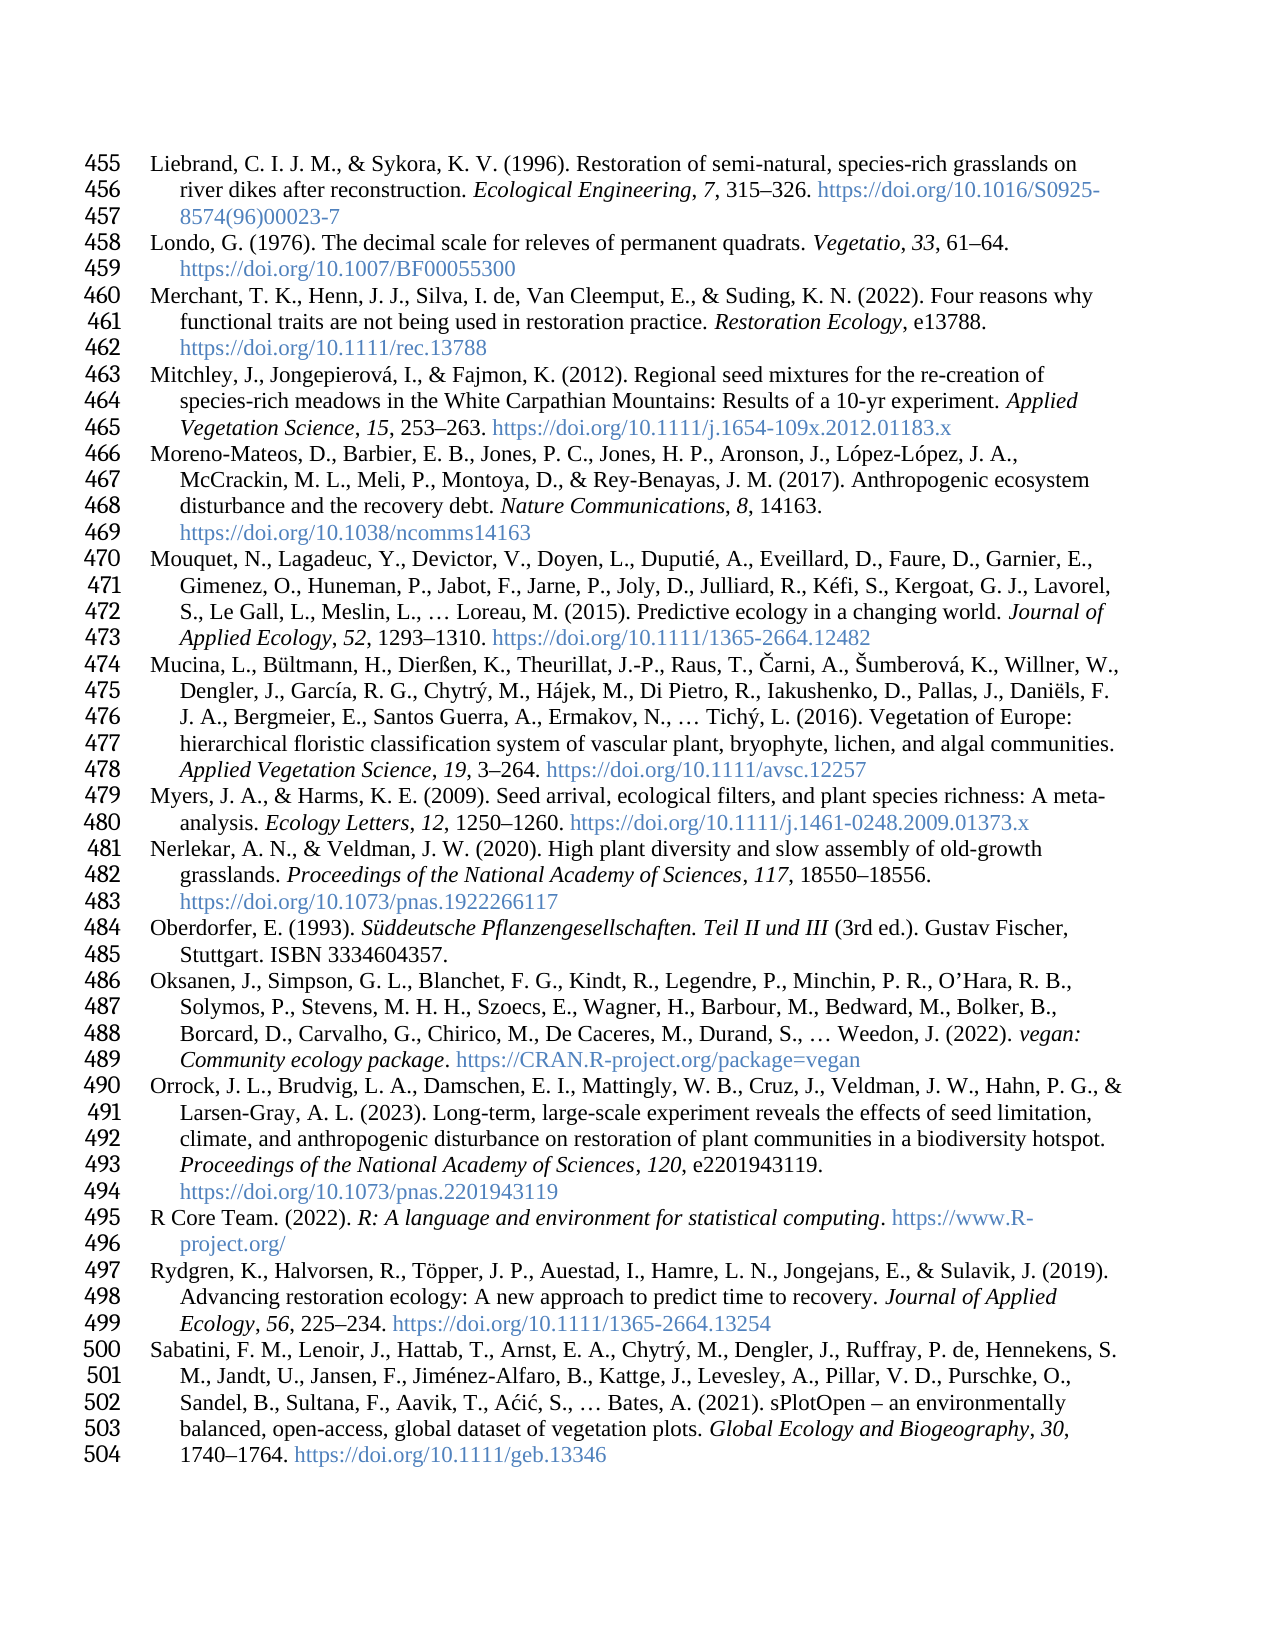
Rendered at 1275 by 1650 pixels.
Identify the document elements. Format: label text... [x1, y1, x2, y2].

text Merchant, T. K., Henn, J. J., Silva, I. de, Van Cleemput, E., & Suding, K. N. (2022). Four reasons why functional traits are not being used in restoration practice. Restoration Ecology, e13788. https://doi.org/10.1111/rec.13788 [150, 282, 1125, 361]
text Liebrand, C. I. J. M., & Sykora, K. V. (1996). Restoration of semi-natural, species-rich grasslands on river dikes after reconstruction. Ecological Engineering, 7, 315–326. https://doi.org/10.1016/S0925-8574(96)00023-7 [150, 150, 1125, 229]
text Mitchley, J., Jongepierová, I., & Fajmon, K. (2012). Regional seed mixtures for the re-creation of species-rich meadows in the White Carpathian Mountains: Results of a 10-yr experiment. Applied Vegetation Science, 15, 253–263. https://doi.org/10.1111/j.1654-109x.2012.01183.x [150, 361, 1125, 440]
text Moreno-Mateos, D., Barbier, E. B., Jones, P. C., Jones, H. P., Aronson, J., López-López, J. A., McCrackin, M. L., Meli, P., Montoya, D., & Rey-Benayas, J. M. (2017). Anthropogenic ecosystem disturbance and the recovery debt. Nature Communications, 8, 14163. https://doi.org/10.1038/ncomms14163 [150, 440, 1125, 545]
text Orrock, J. L., Brudvig, L. A., Damschen, E. I., Mattingly, W. B., Cruz, J., Veldman, J. W., Hahn, P. G., & Larsen-Gray, A. L. (2023). Long-term, large-scale experiment reveals the effects of seed limitation, climate, and anthropogenic disturbance on restoration of plant communities in a biodiversity hotspot. Proceedings of the National Academy of Sciences, 120, e2201943119. https://doi.org/10.1073/pnas.2201943119 [150, 1072, 1125, 1204]
text Oberdorfer, E. (1993). Süddeutsche Pflanzengesellschaften. Teil II und III (3rd ed.). Gustav Fischer, Stuttgart. ISBN 3334604357. [150, 914, 1125, 967]
text Oksanen, J., Simpson, G. L., Blanchet, F. G., Kindt, R., Legendre, P., Minchin, P. R., O’Hara, R. B., Solymos, P., Stevens, M. H. H., Szoecs, E., Wagner, H., Barbour, M., Bedward, M., Bolker, B., Borcard, D., Carvalho, G., Chirico, M., De Caceres, M., Durand, S., … Weedon, J. (2022). vegan: Community ecology package. https://CRAN.R-project.org/package=vegan [150, 967, 1125, 1072]
text Sabatini, F. M., Lenoir, J., Hattab, T., Arnst, E. A., Chytrý, M., Dengler, J., Ruffray, P. de, Hennekens, S. M., Jandt, U., Jansen, F., Jiménez-Alfaro, B., Kattge, J., Levesley, A., Pillar, V. D., Purschke, O., Sandel, B., Sultana, F., Aavik, T., Aćić, S., … Bates, A. (2021). sPlotOpen – an environmentally balanced, open-access, global dataset of vegetation plots. Global Ecology and Biogeography, 30, 1740–1764. https://doi.org/10.1111/geb.13346 [150, 1336, 1125, 1468]
text Myers, J. A., & Harms, K. E. (2009). Seed arrival, ecological filters, and plant species richness: A meta-analysis. Ecology Letters, 12, 1250–1260. https://doi.org/10.1111/j.1461-0248.2009.01373.x [150, 782, 1125, 835]
text Londo, G. (1976). The decimal scale for releves of permanent quadrats. Vegetatio, 33, 61–64. https://doi.org/10.1007/BF00055300 [150, 229, 1125, 282]
text Nerlekar, A. N., & Veldman, J. W. (2020). High plant diversity and slow assembly of old-growth grasslands. Proceedings of the National Academy of Sciences, 117, 18550–18556. https://doi.org/10.1073/pnas.1922266117 [150, 835, 1125, 914]
text Mucina, L., Bültmann, H., Dierßen, K., Theurillat, J.-P., Raus, T., Čarni, A., Šumberová, K., Willner, W., Dengler, J., García, R. G., Chytrý, M., Hájek, M., Di Pietro, R., Iakushenko, D., Pallas, J., Daniëls, F. J. A., Bergmeier, E., Santos Guerra, A., Ermakov, N., … Tichý, L. (2016). Vegetation of Europe: hierarchical floristic classification system of vascular plant, bryophyte, lichen, and algal communities. Applied Vegetation Science, 19, 3–264. https://doi.org/10.1111/avsc.12257 [150, 651, 1125, 782]
text Mouquet, N., Lagadeuc, Y., Devictor, V., Doyen, L., Duputié, A., Eveillard, D., Faure, D., Garnier, E., Gimenez, O., Huneman, P., Jabot, F., Jarne, P., Joly, D., Julliard, R., Kéfi, S., Kergoat, G. J., Lavorel, S., Le Gall, L., Meslin, L., … Loreau, M. (2015). Predictive ecology in a changing world. Journal of Applied Ecology, 52, 1293–1310. https://doi.org/10.1111/1365-2664.12482 [150, 545, 1125, 651]
text Rydgren, K., Halvorsen, R., Töpper, J. P., Auestad, I., Hamre, L. N., Jongejans, E., & Sulavik, J. (2019). Advancing restoration ecology: A new approach to predict time to recovery. Journal of Applied Ecology, 56, 225–234. https://doi.org/10.1111/1365-2664.13254 [150, 1257, 1125, 1336]
text R Core Team. (2022). R: A language and environment for statistical computing. https://www.R-project.org/ [150, 1204, 1125, 1257]
